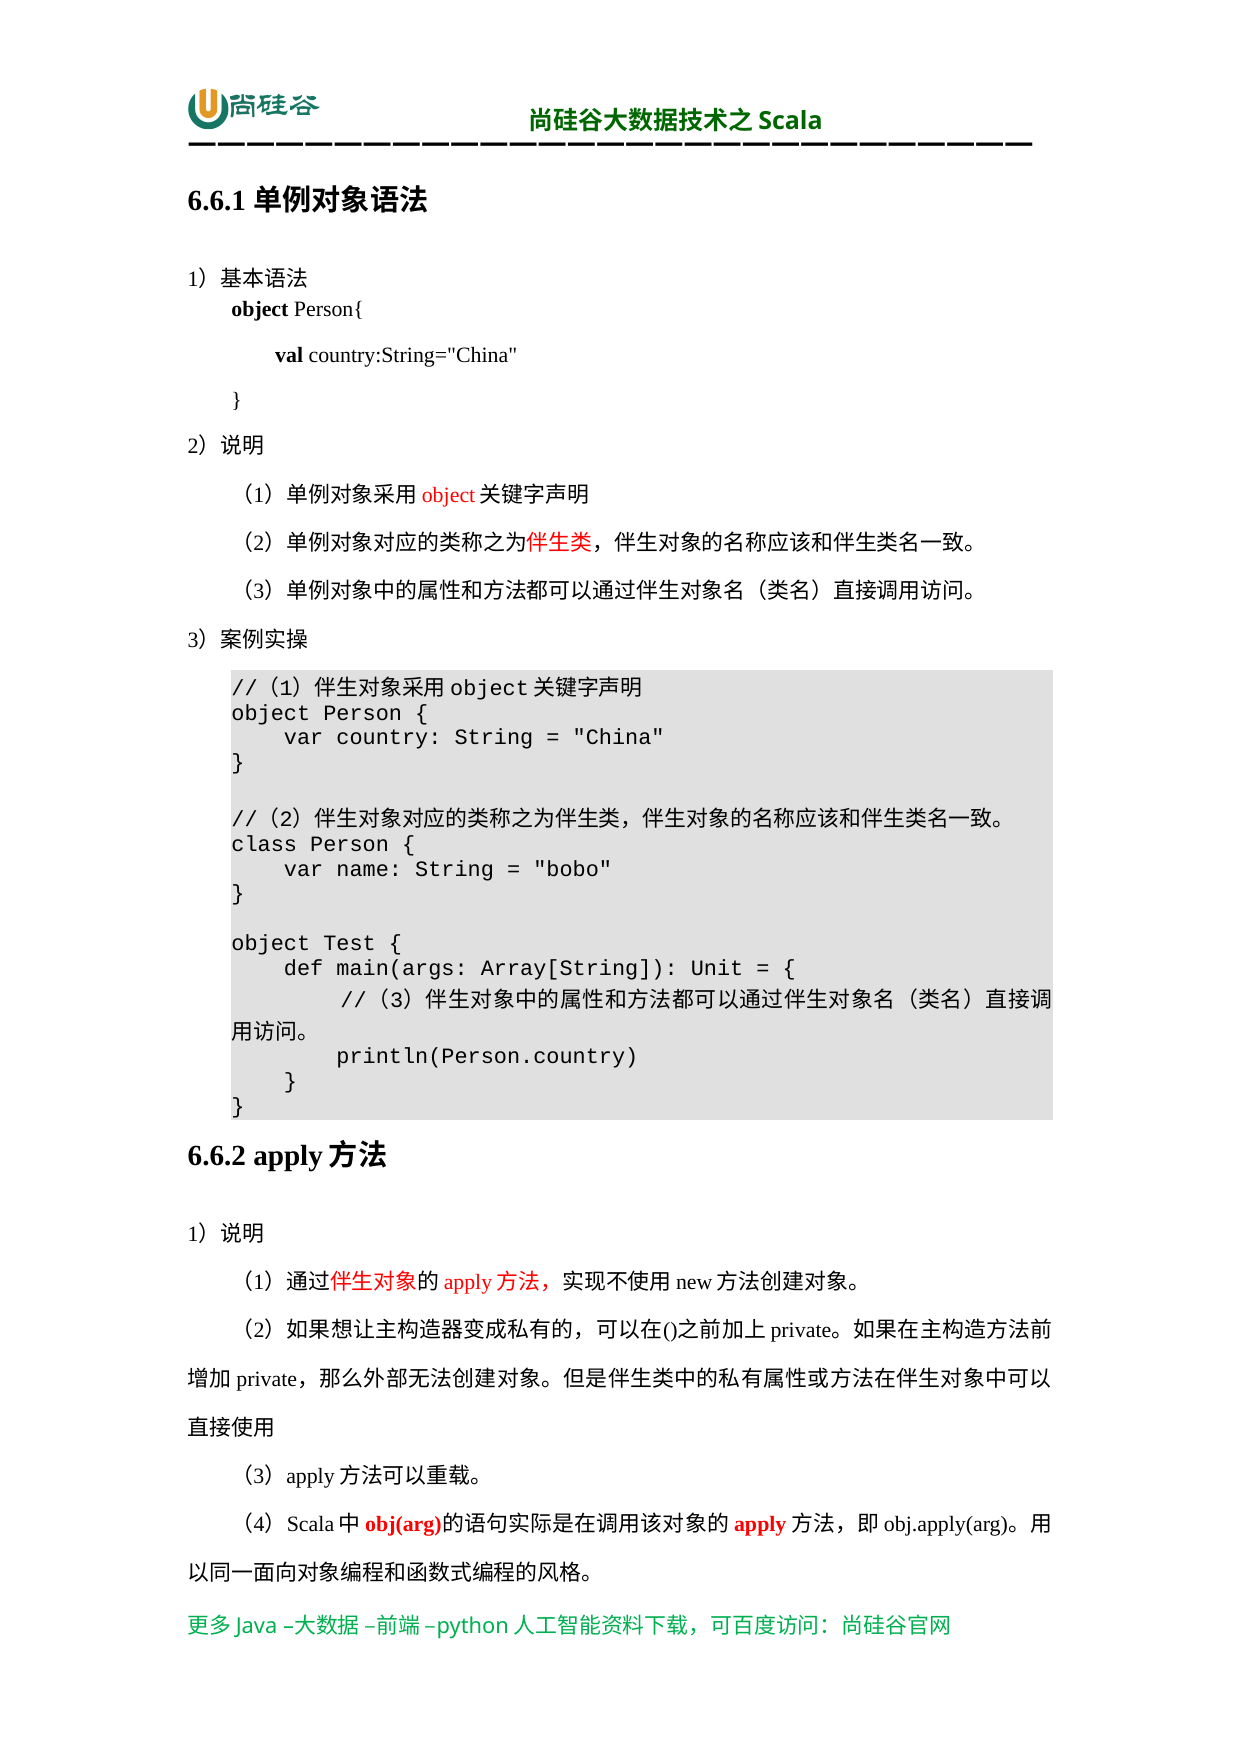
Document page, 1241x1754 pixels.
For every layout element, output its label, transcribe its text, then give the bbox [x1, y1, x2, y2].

text println(Person.country) [231, 1045, 1053, 1070]
text （2）单例对象对应的类称之为伴生类，伴生对象的名称应该和伴生类名一致。 [187, 525, 1053, 557]
text } [187, 383, 1053, 416]
text （4）Scala中obj(arg)的语句实际是在调用该对象的apply方法，即obj.apply(arg)。用以同一面向对象编程和函数式编程的风格。 [187, 1506, 1053, 1587]
text object Person { [231, 702, 1053, 727]
text } [231, 1070, 1053, 1095]
text 1）说明 [187, 1215, 1053, 1248]
text （1）单例对象采用object关键字声明 [187, 476, 1053, 509]
text （2）如果想让主构造器变成私有的，可以在()之前加上private。如果在主构造方法前增加private，那么外部无法创建对象。但是伴生类中的私有属性或方法在伴生对象中可以直接使用 [187, 1312, 1053, 1442]
subtitle 6.6.1 单例对象语法 [187, 165, 1053, 230]
text } [231, 882, 1053, 907]
text 2）说明 [187, 428, 1053, 461]
text （3）apply方法可以重载。 [187, 1458, 1053, 1490]
text class Person { [231, 833, 1053, 858]
text var country: String = "China" [231, 727, 1053, 751]
text （3）单例对象中的属性和方法都可以通过伴生对象名（类名）直接调用访问。 [187, 573, 1053, 606]
text //（2）伴生对象对应的类称之为伴生类，伴生对象的名称应该和伴生类名一致。 [231, 801, 1053, 833]
text 3）案例实操 [187, 621, 1053, 654]
text } [231, 1095, 1053, 1120]
text //（3）伴生对象中的属性和方法都可以通过伴生对象名（类名）直接调用访问。 [231, 982, 1053, 1045]
text val country:String="China" [187, 338, 1053, 370]
text （1）通过伴生对象的apply方法，实现不使用new方法创建对象。 [187, 1263, 1053, 1296]
subtitle 6.6.2 apply方法 [187, 1120, 1053, 1185]
text //（1）伴生对象采用object关键字声明 [231, 670, 1053, 702]
text def main(args: Array[String]): Unit = { [231, 957, 1053, 982]
text 1）基本语法 [187, 260, 1053, 293]
text var name: String = "bobo" [231, 858, 1053, 882]
text } [231, 751, 1053, 776]
picture [187, 88, 321, 130]
text object Test { [231, 932, 1053, 957]
text object Person{ [187, 293, 1053, 325]
